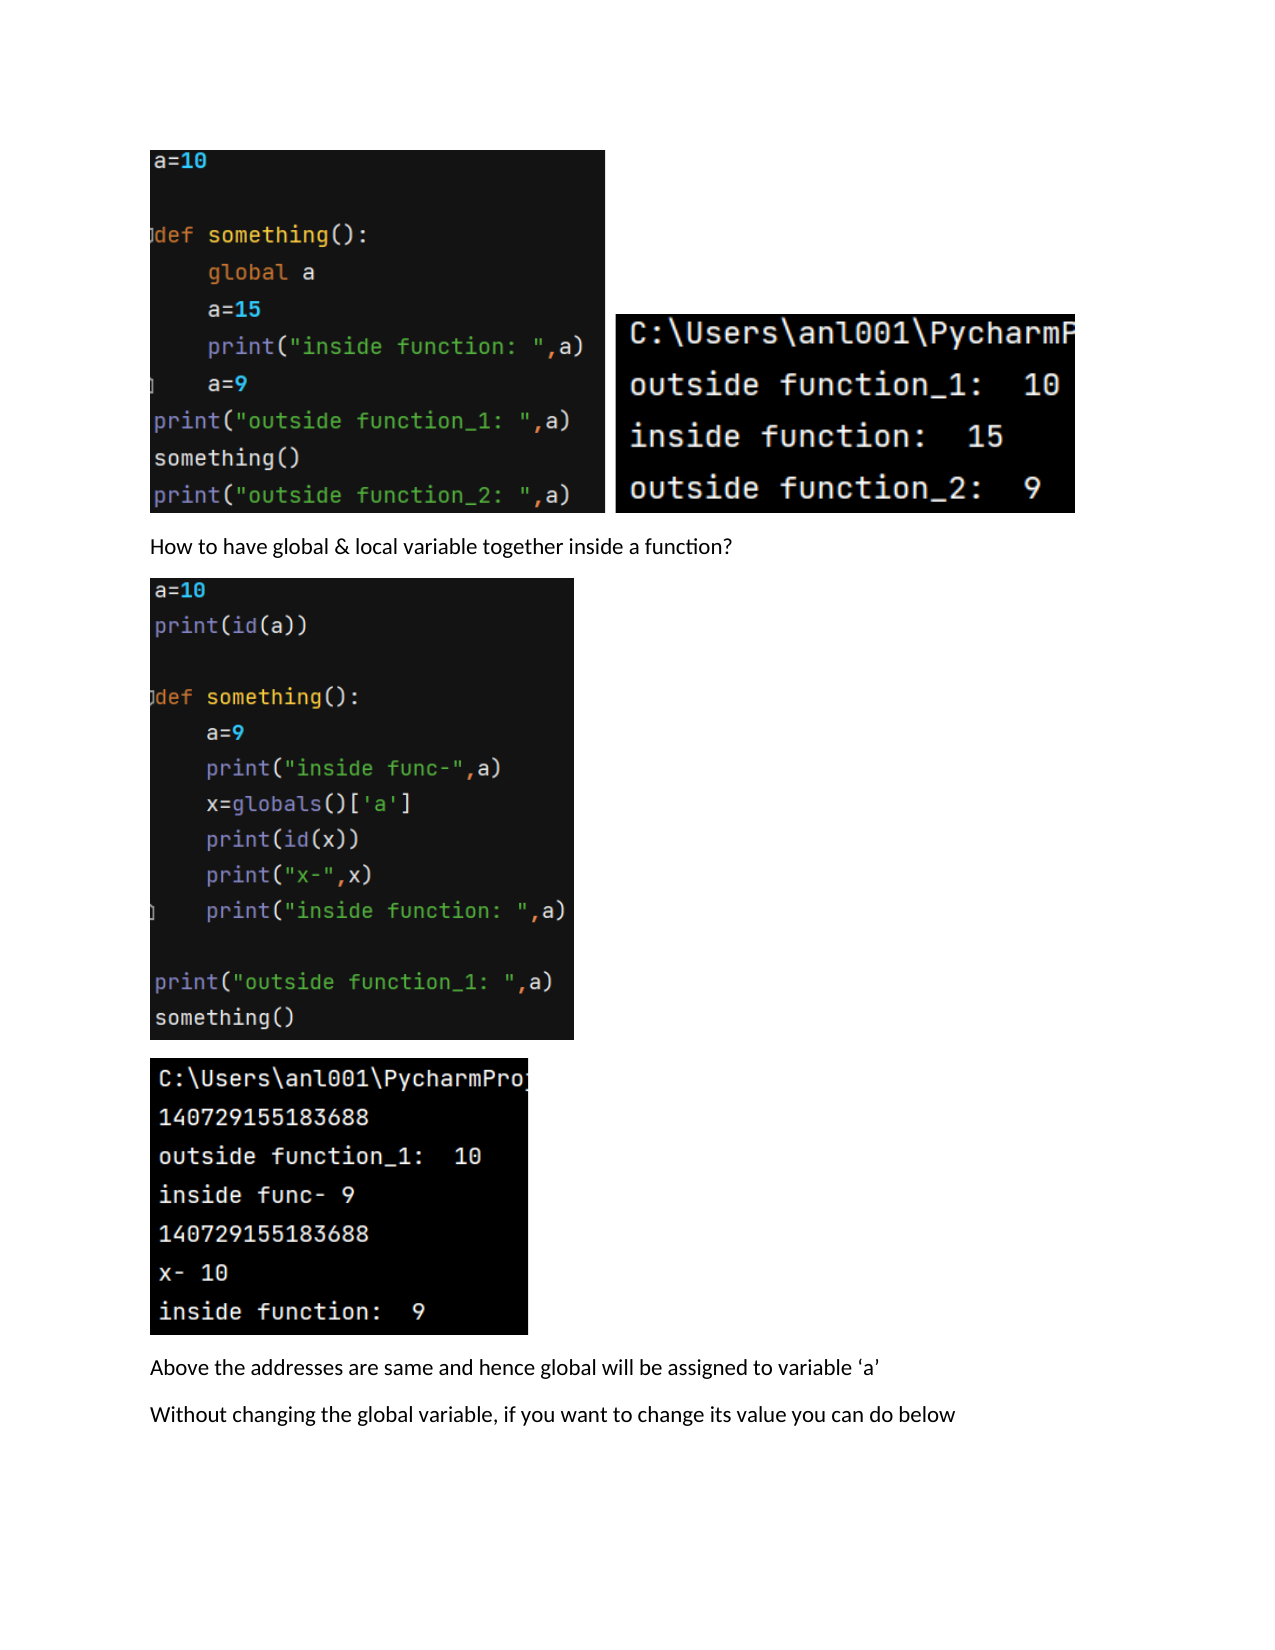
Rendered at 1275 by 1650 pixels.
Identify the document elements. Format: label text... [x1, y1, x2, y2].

picture [150, 150, 606, 513]
picture [615, 314, 1075, 513]
text How to have global & local variable together inside a function? [150, 532, 1125, 560]
picture [150, 1058, 529, 1335]
text Above the addresses are same and hence global will be assigned to variable ‘a’ [150, 1353, 1125, 1381]
picture [150, 578, 574, 1040]
text Without changing the global variable, if you want to change its value you can do below [150, 1400, 1125, 1428]
